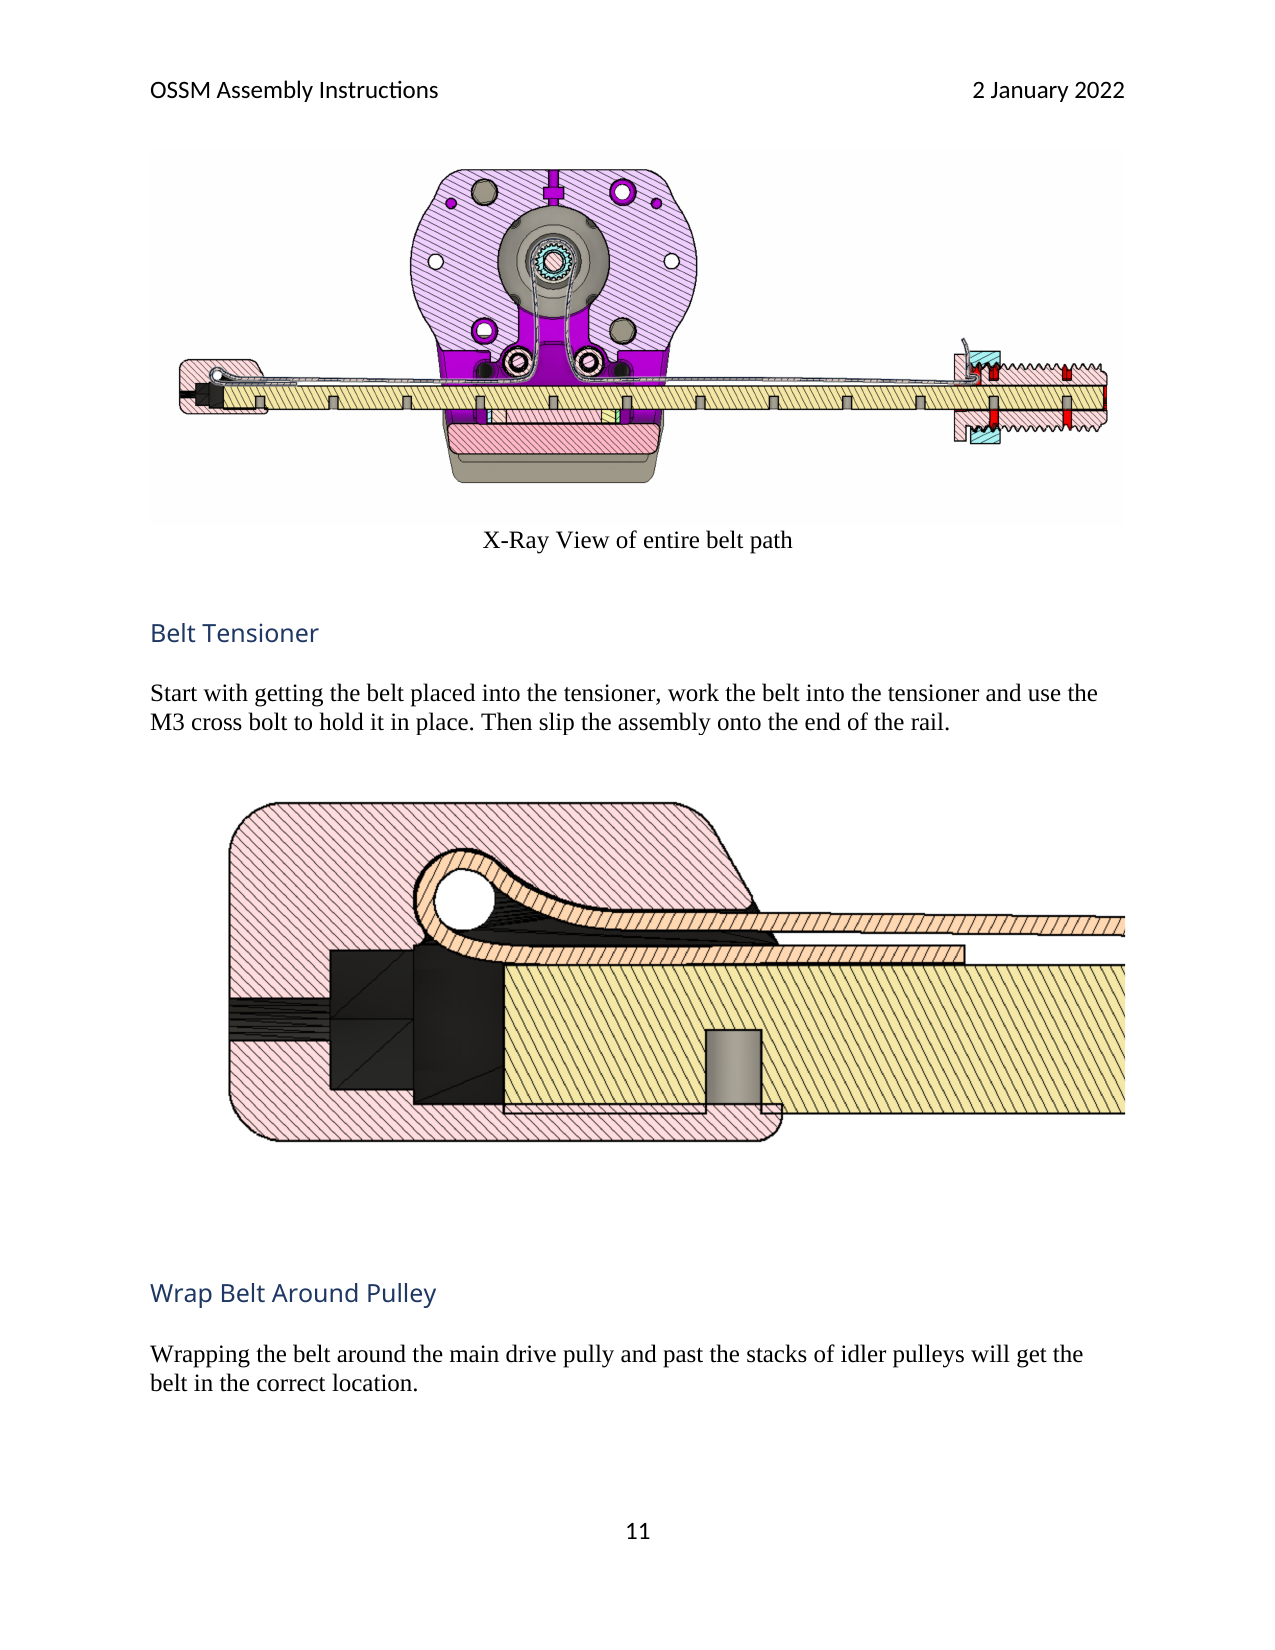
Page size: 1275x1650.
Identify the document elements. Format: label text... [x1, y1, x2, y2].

picture [150, 735, 1125, 1244]
text Start with getting the belt placed into the tensioner, work the belt into the tensioner and use the M3 cross bolt to hold it in place. Then slip the assembly onto the end of the rail. [150, 678, 1125, 735]
subtitle Wrap Belt Around Pulley [150, 1276, 1125, 1310]
subtitle Belt Tensioner [150, 616, 1125, 649]
text X-Ray View of entire belt path [150, 526, 1125, 554]
text Wrapping the belt around the main drive pully and past the stacks of idler pulleys will get the belt in the correct location. [150, 1339, 1125, 1396]
picture [150, 150, 1125, 526]
